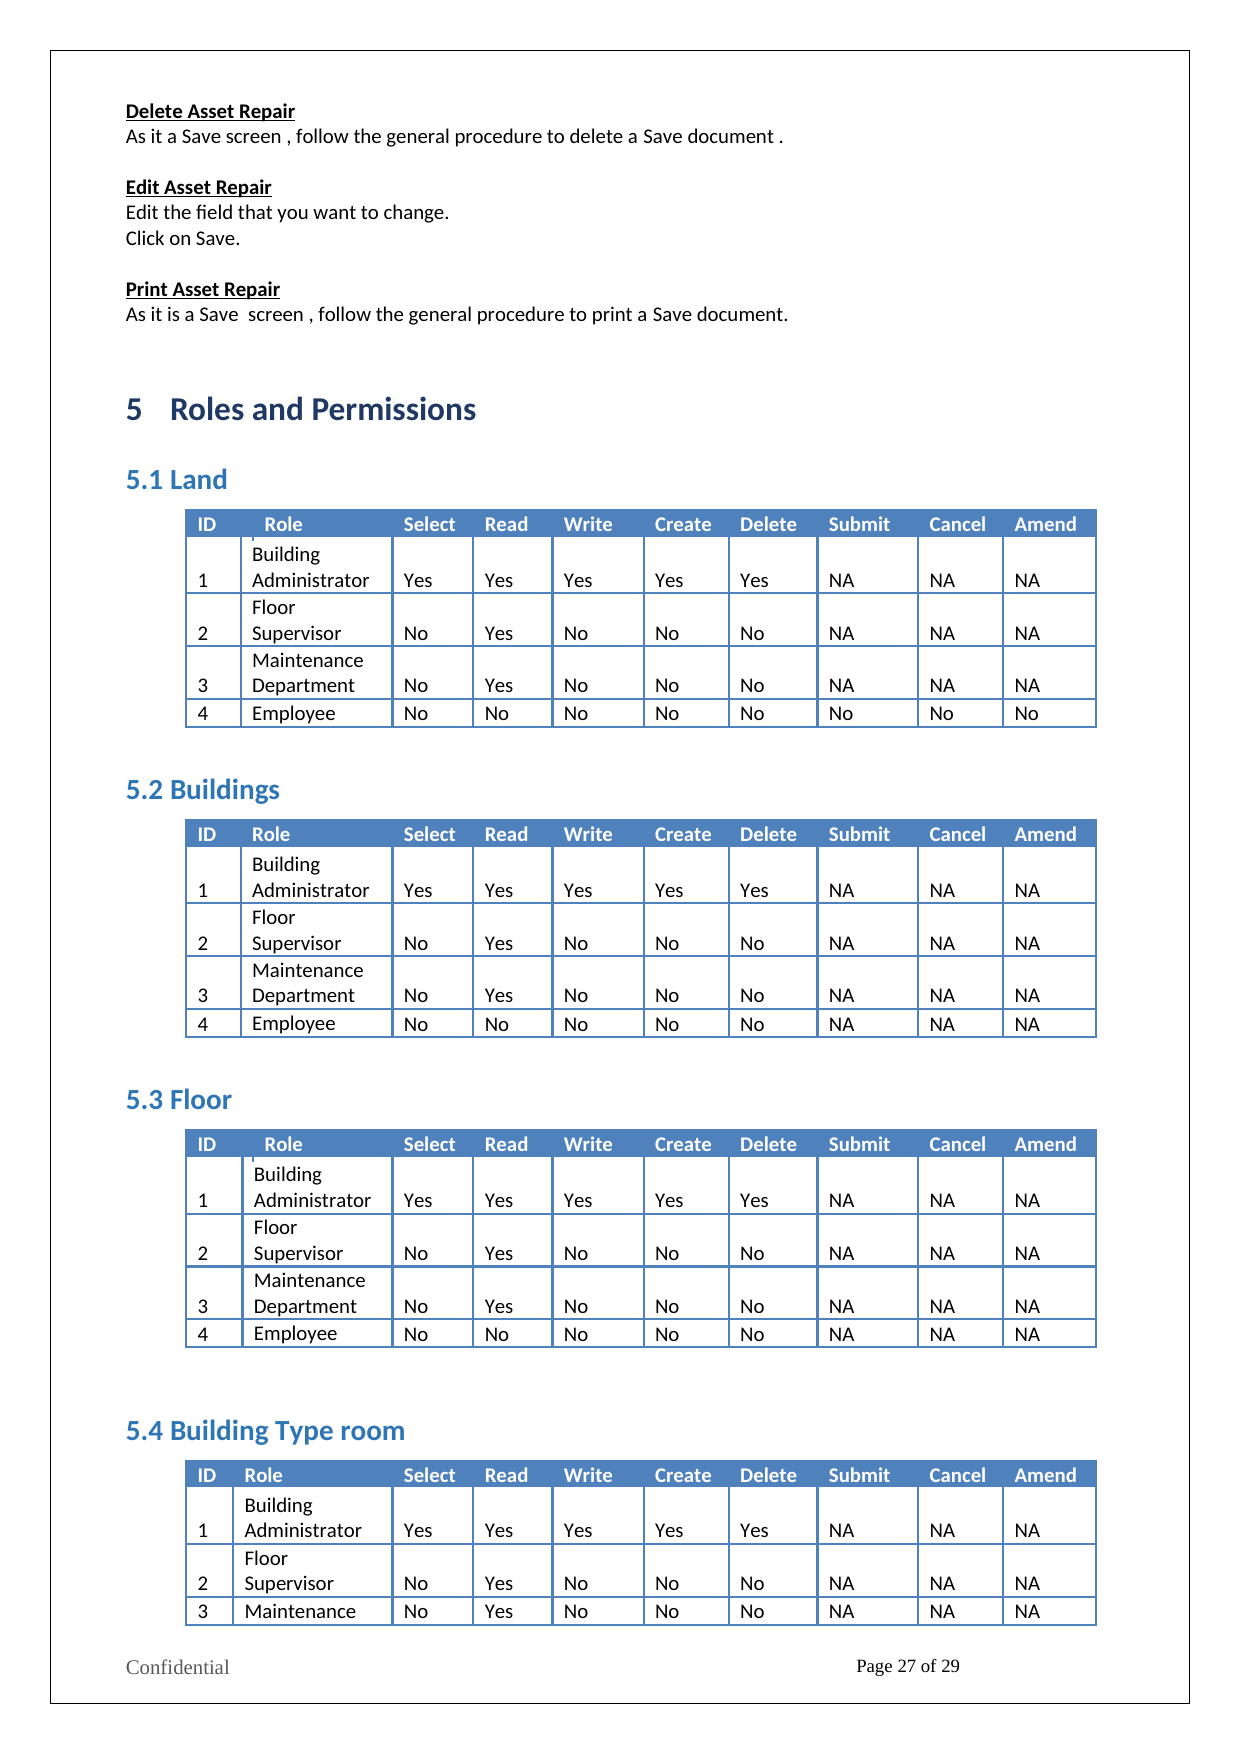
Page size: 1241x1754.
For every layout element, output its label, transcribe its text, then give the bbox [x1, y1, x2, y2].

table_cell Floor Supervisor [234, 1545, 391, 1596]
table_cell Yes [730, 1162, 816, 1212]
table_header ID [187, 1131, 252, 1157]
table_cell No [394, 647, 472, 698]
table_header ID [187, 511, 252, 537]
table_cell No [554, 1215, 643, 1265]
table_header Write [554, 1462, 643, 1487]
table_cell No [645, 647, 728, 698]
table_cell Yes [474, 1215, 551, 1265]
table_cell Maintenance Department [242, 647, 391, 698]
table_cell Employee [244, 1320, 391, 1346]
table_cell Maintenance Department [244, 1268, 391, 1318]
table_cell Building Administrator [242, 541, 391, 592]
table_header Cancel [919, 1462, 1002, 1487]
subtitle Floor [126, 1081, 1156, 1117]
table_cell Yes [474, 904, 551, 955]
table_cell No [919, 700, 1002, 726]
table_cell NA [1004, 957, 1095, 1008]
table_cell No [394, 957, 472, 1008]
text As it a Save screen , follow the general procedure to delete a Save document . [126, 123, 1156, 149]
table_cell 1 [187, 1492, 232, 1543]
table_header Delete [730, 511, 816, 537]
table_header Read [474, 1131, 551, 1157]
table_cell Yes [474, 1598, 551, 1624]
table_cell Floor Supervisor [242, 904, 391, 955]
table_cell No [554, 700, 643, 726]
table_cell Employee [242, 1010, 391, 1036]
table_cell Yes [474, 1492, 551, 1543]
table_cell NA [919, 1598, 1002, 1624]
table_cell 4 [187, 1320, 241, 1346]
table_cell No [394, 700, 472, 726]
table_header Cancel [919, 1131, 1002, 1157]
table_cell No [1004, 700, 1095, 726]
table_cell NA [1004, 1010, 1095, 1036]
table_header Submit [819, 1462, 917, 1487]
table_cell NA [919, 957, 1002, 1008]
table_cell Yes [645, 541, 728, 592]
table_cell NA [819, 647, 917, 698]
table_cell No [554, 1268, 643, 1318]
table_header Amend [1004, 1462, 1095, 1487]
table_cell Yes [730, 541, 816, 592]
table_cell Building Administrator [244, 1162, 391, 1212]
table_cell 2 [187, 904, 240, 955]
table_cell NA [1004, 647, 1095, 698]
table_cell Yes [394, 852, 472, 902]
table_cell Yes [645, 852, 728, 902]
table_header Delete [730, 821, 816, 847]
table_cell NA [819, 1010, 917, 1036]
table_cell No [394, 1320, 472, 1346]
table_cell NA [919, 594, 1002, 645]
table_cell No [730, 647, 816, 698]
table_cell Yes [730, 1492, 816, 1543]
table_cell Yes [474, 957, 551, 1008]
table_cell NA [919, 1162, 1002, 1212]
subtitle Buildings [126, 771, 1156, 807]
table_cell 3 [187, 647, 240, 698]
table_cell NA [1004, 594, 1095, 645]
table_cell NA [919, 1492, 1002, 1543]
table_cell No [645, 957, 728, 1008]
table_cell Yes [474, 1268, 551, 1318]
table_cell No [730, 1215, 816, 1265]
table_cell NA [919, 541, 1002, 592]
table_cell No [394, 904, 472, 955]
table_cell Yes [394, 1162, 472, 1212]
table_cell No [730, 1598, 816, 1624]
table_cell Yes [474, 647, 551, 698]
table_cell No [554, 594, 643, 645]
table_cell 3 [187, 1598, 232, 1624]
table_header Write [554, 821, 643, 847]
table_cell Yes [394, 1492, 472, 1543]
table_cell No [645, 1545, 728, 1596]
text Delete Asset Repair [126, 98, 1156, 123]
table_cell NA [819, 957, 917, 1008]
table_cell No [554, 904, 643, 955]
table_cell No [554, 1545, 643, 1596]
table_header Read [474, 1462, 551, 1487]
subtitle Land [126, 461, 1156, 497]
table_cell NA [1004, 1545, 1095, 1596]
table_cell 1 [187, 541, 240, 592]
table_cell No [394, 1268, 472, 1318]
table_cell Yes [474, 594, 551, 645]
table_cell No [645, 1320, 728, 1346]
table_header Submit [819, 821, 917, 847]
table_cell 2 [187, 594, 240, 645]
table_cell Building Administrator [242, 852, 391, 902]
table_header Select [394, 1131, 472, 1157]
table_cell No [645, 1598, 728, 1624]
table_cell No [554, 1598, 643, 1624]
table_cell 4 [187, 1010, 240, 1036]
table_cell NA [1004, 1268, 1095, 1318]
table_cell NA [919, 1320, 1002, 1346]
table_header Amend [1004, 821, 1095, 847]
table_cell NA [919, 1010, 1002, 1036]
table_cell NA [919, 1215, 1002, 1265]
table_cell 1 [187, 852, 240, 902]
table_cell NA [819, 594, 917, 645]
table_cell Yes [474, 1162, 551, 1212]
table_cell NA [1004, 1162, 1095, 1212]
table_cell NA [919, 1545, 1002, 1596]
table_header ID [187, 821, 240, 847]
table_cell 3 [187, 957, 240, 1008]
table_cell No [730, 1545, 816, 1596]
table_cell No [730, 1268, 816, 1318]
table_cell NA [819, 1598, 917, 1624]
table_cell 2 [187, 1215, 241, 1265]
table_cell Floor Supervisor [244, 1215, 391, 1265]
table_cell No [645, 594, 728, 645]
table_header Role [234, 1462, 391, 1487]
table_cell Yes [554, 541, 643, 592]
table_cell Yes [474, 541, 551, 592]
table_cell No [554, 957, 643, 1008]
table_cell No [474, 700, 551, 726]
table_cell NA [1004, 541, 1095, 592]
table_header Read [474, 511, 551, 537]
table_cell NA [919, 852, 1002, 902]
table_cell NA [1004, 1598, 1095, 1624]
table_header Delete [730, 1131, 816, 1157]
table_cell Yes [394, 541, 472, 592]
table_header Amend [1004, 511, 1095, 537]
table_header Submit [819, 511, 917, 537]
table_header Cancel [919, 821, 1002, 847]
table_cell NA [1004, 1492, 1095, 1543]
table_cell No [645, 1268, 728, 1318]
table_cell No [645, 1215, 728, 1265]
text Print Asset Repair [126, 276, 1156, 301]
table_cell NA [819, 541, 917, 592]
table_cell No [645, 1010, 728, 1036]
subtitle Building Type room [126, 1412, 1156, 1447]
table_cell No [645, 904, 728, 955]
table_header Write [554, 1131, 643, 1157]
table_cell No [645, 700, 728, 726]
table_cell Yes [554, 1492, 643, 1543]
table_cell Yes [554, 852, 643, 902]
table_cell NA [919, 647, 1002, 698]
table_cell Yes [474, 852, 551, 902]
table_cell No [730, 700, 816, 726]
table_cell No [554, 1320, 643, 1346]
table_cell Employee [242, 700, 391, 726]
table_header Role [242, 821, 391, 847]
table_header Select [394, 511, 472, 537]
table_cell No [394, 594, 472, 645]
table_cell Building Administrator [234, 1492, 391, 1543]
table_cell NA [819, 1215, 917, 1265]
table_cell Yes [730, 852, 816, 902]
table_cell No [474, 1010, 551, 1036]
table_header Write [554, 511, 643, 537]
table_cell No [474, 1320, 551, 1346]
table_cell No [730, 957, 816, 1008]
table_cell NA [919, 904, 1002, 955]
text As it is a Save screen , follow the general procedure to print a Save document. [126, 301, 1156, 327]
table_cell No [394, 1545, 472, 1596]
table_cell Floor Supervisor [242, 594, 391, 645]
table_cell NA [819, 1492, 917, 1543]
table_header Create [645, 511, 728, 537]
table_cell 4 [187, 700, 240, 726]
table_header Amend [1004, 1131, 1095, 1157]
table_header Select [394, 1462, 472, 1487]
table_header Select [394, 821, 472, 847]
subtitle Roles and Permissions [126, 387, 1156, 428]
table_cell NA [819, 904, 917, 955]
table_cell No [394, 1598, 472, 1624]
table_header Submit [819, 1131, 917, 1157]
table_cell Yes [474, 1545, 551, 1596]
table_cell No [394, 1215, 472, 1265]
table_cell NA [1004, 1215, 1095, 1265]
table_cell 3 [187, 1268, 241, 1318]
table_cell No [730, 1320, 816, 1346]
table_cell Yes [645, 1492, 728, 1543]
table_cell Yes [645, 1162, 728, 1212]
table_header Role [254, 511, 391, 537]
table_cell No [730, 1010, 816, 1036]
text Edit Asset Repair [126, 174, 1156, 199]
table_cell NA [1004, 1320, 1095, 1346]
table_cell No [394, 1010, 472, 1036]
table_cell No [554, 1010, 643, 1036]
text Click on Save. [126, 225, 1156, 250]
table_cell NA [819, 852, 917, 902]
table_cell NA [819, 1268, 917, 1318]
table_cell 2 [187, 1545, 232, 1596]
table_header Cancel [919, 511, 1002, 537]
table_header Create [645, 1131, 728, 1157]
table_header Role [254, 1131, 391, 1157]
table_cell NA [819, 1545, 917, 1596]
table_header ID [187, 1462, 232, 1487]
table_cell NA [919, 1268, 1002, 1318]
table_header Create [645, 821, 728, 847]
table_cell No [730, 904, 816, 955]
table_cell Maintenance Department [242, 957, 391, 1008]
table_cell Yes [554, 1162, 643, 1212]
table_cell No [554, 647, 643, 698]
table_cell NA [819, 1162, 917, 1212]
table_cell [234, 1598, 391, 1624]
table_header Read [474, 821, 551, 847]
table_header Delete [730, 1462, 816, 1487]
table_cell 1 [187, 1162, 241, 1212]
table_cell NA [1004, 852, 1095, 902]
table_cell NA [1004, 904, 1095, 955]
table_cell No [730, 594, 816, 645]
table_header Create [645, 1462, 728, 1487]
table_cell NA [819, 1320, 917, 1346]
text Edit the field that you want to change. [126, 199, 1156, 225]
table_cell No [819, 700, 917, 726]
